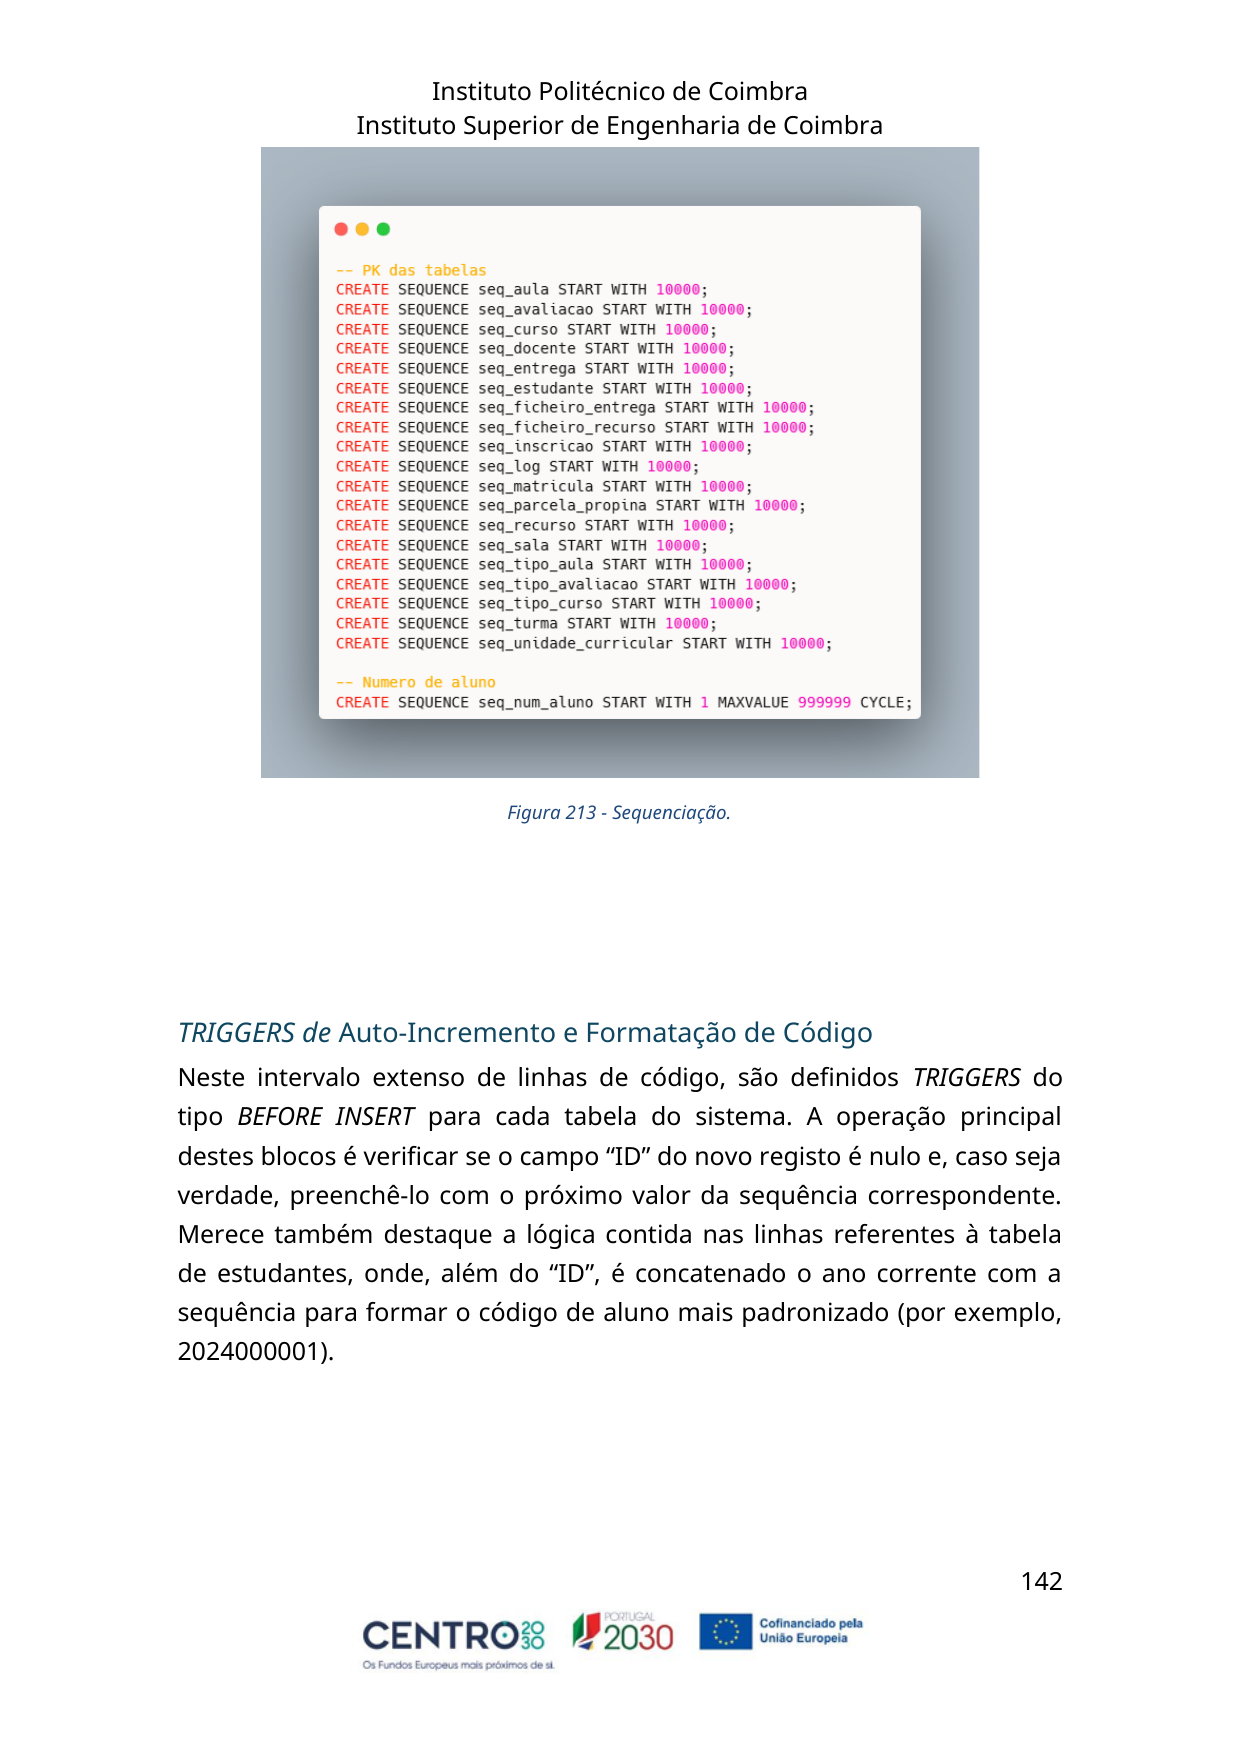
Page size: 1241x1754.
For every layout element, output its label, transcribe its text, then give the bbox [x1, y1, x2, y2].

subtitle TRIGGERS de Auto-Incremento e Formatação de Código [177, 1013, 1063, 1050]
picture [261, 147, 980, 778]
text Neste intervalo extenso de linhas de código, são definidos TRIGGERS do tipo BEFORE INSERT para cada tabela do sistema. A operação principal destes blocos é verificar se o campo “ID” do novo registo é nulo e, caso seja verdade, preenchê-lo com o próximo valor da sequência correspondente. Merece também destaque a lógica contida nas linhas referentes à tabela de estudantes, onde, além do “ID”, é concatenado o ano corrente com a sequência para formar o código de aluno mais padronizado (por exemplo, 2024000001). [177, 1060, 1063, 1368]
picture [349, 1597, 891, 1681]
